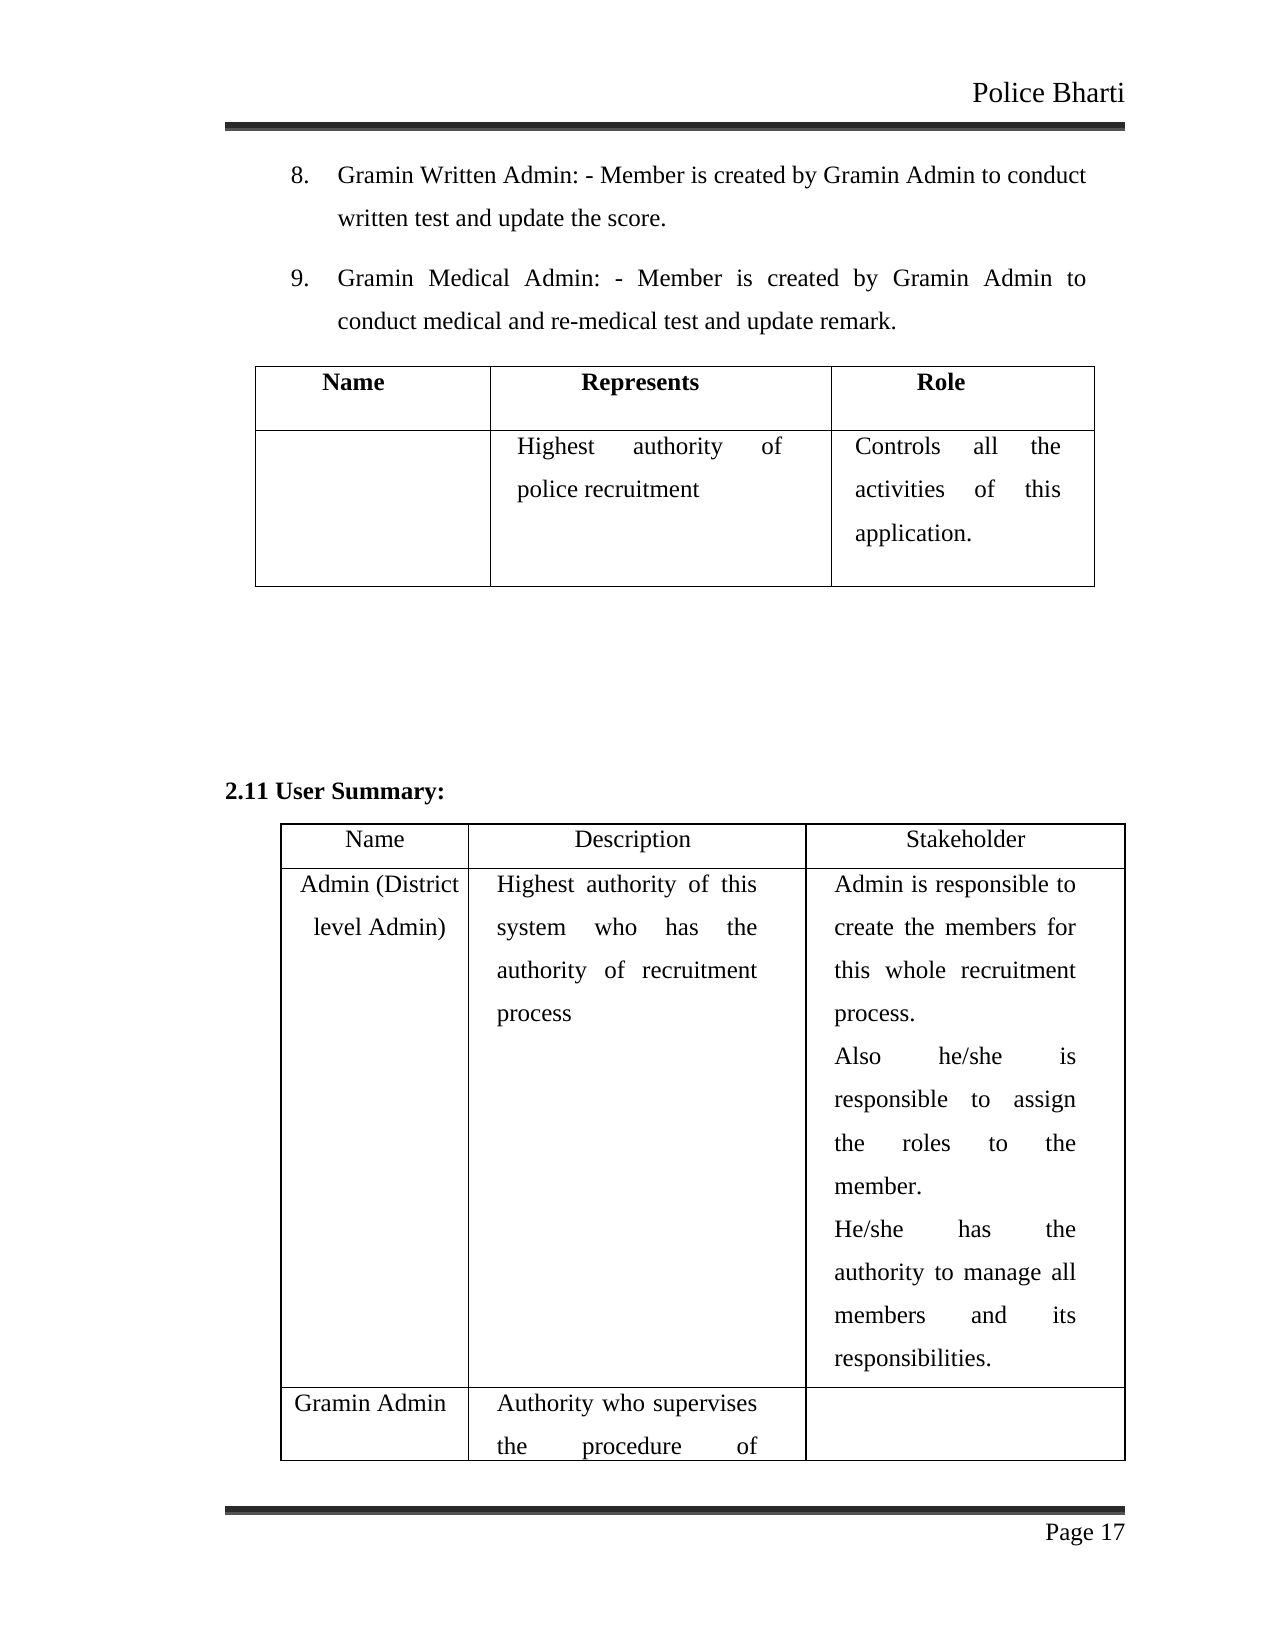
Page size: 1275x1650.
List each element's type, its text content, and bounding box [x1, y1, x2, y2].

table_cell [256, 431, 490, 586]
table_cell Admin (District level Admin) [282, 869, 468, 1386]
table_header Represents [491, 367, 831, 430]
list Gramin Medical Admin: - Member is created by Gramin Admin to conduct medical and re-medical test and update remark. [291, 263, 1087, 335]
table_cell [807, 1388, 1124, 1460]
table_header Name [282, 825, 468, 867]
text 2.11 User Summary: [225, 776, 1125, 804]
table_cell Highest authority of police recruitment [491, 431, 831, 586]
list Gramin Written Admin: - Member is created by Gramin Admin to conduct written test and update the score. [291, 160, 1087, 232]
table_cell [469, 1388, 805, 1460]
table_cell Highest authority of this system who has the authority of recruitment process [469, 869, 805, 1386]
table_header Name [256, 367, 490, 430]
table_header Stakeholder [807, 825, 1124, 867]
table_header Description [469, 825, 805, 867]
table_header Role [832, 367, 1094, 430]
table_cell Controls all the activities of this application. [832, 431, 1094, 586]
table_cell Gramin Admin [282, 1388, 468, 1460]
table_cell Admin is responsible to create the members for this whole recruitment process. Also he/she is responsible to assign the roles to the member. He/she has the authority to manage all members and its responsibilities. [807, 869, 1124, 1386]
